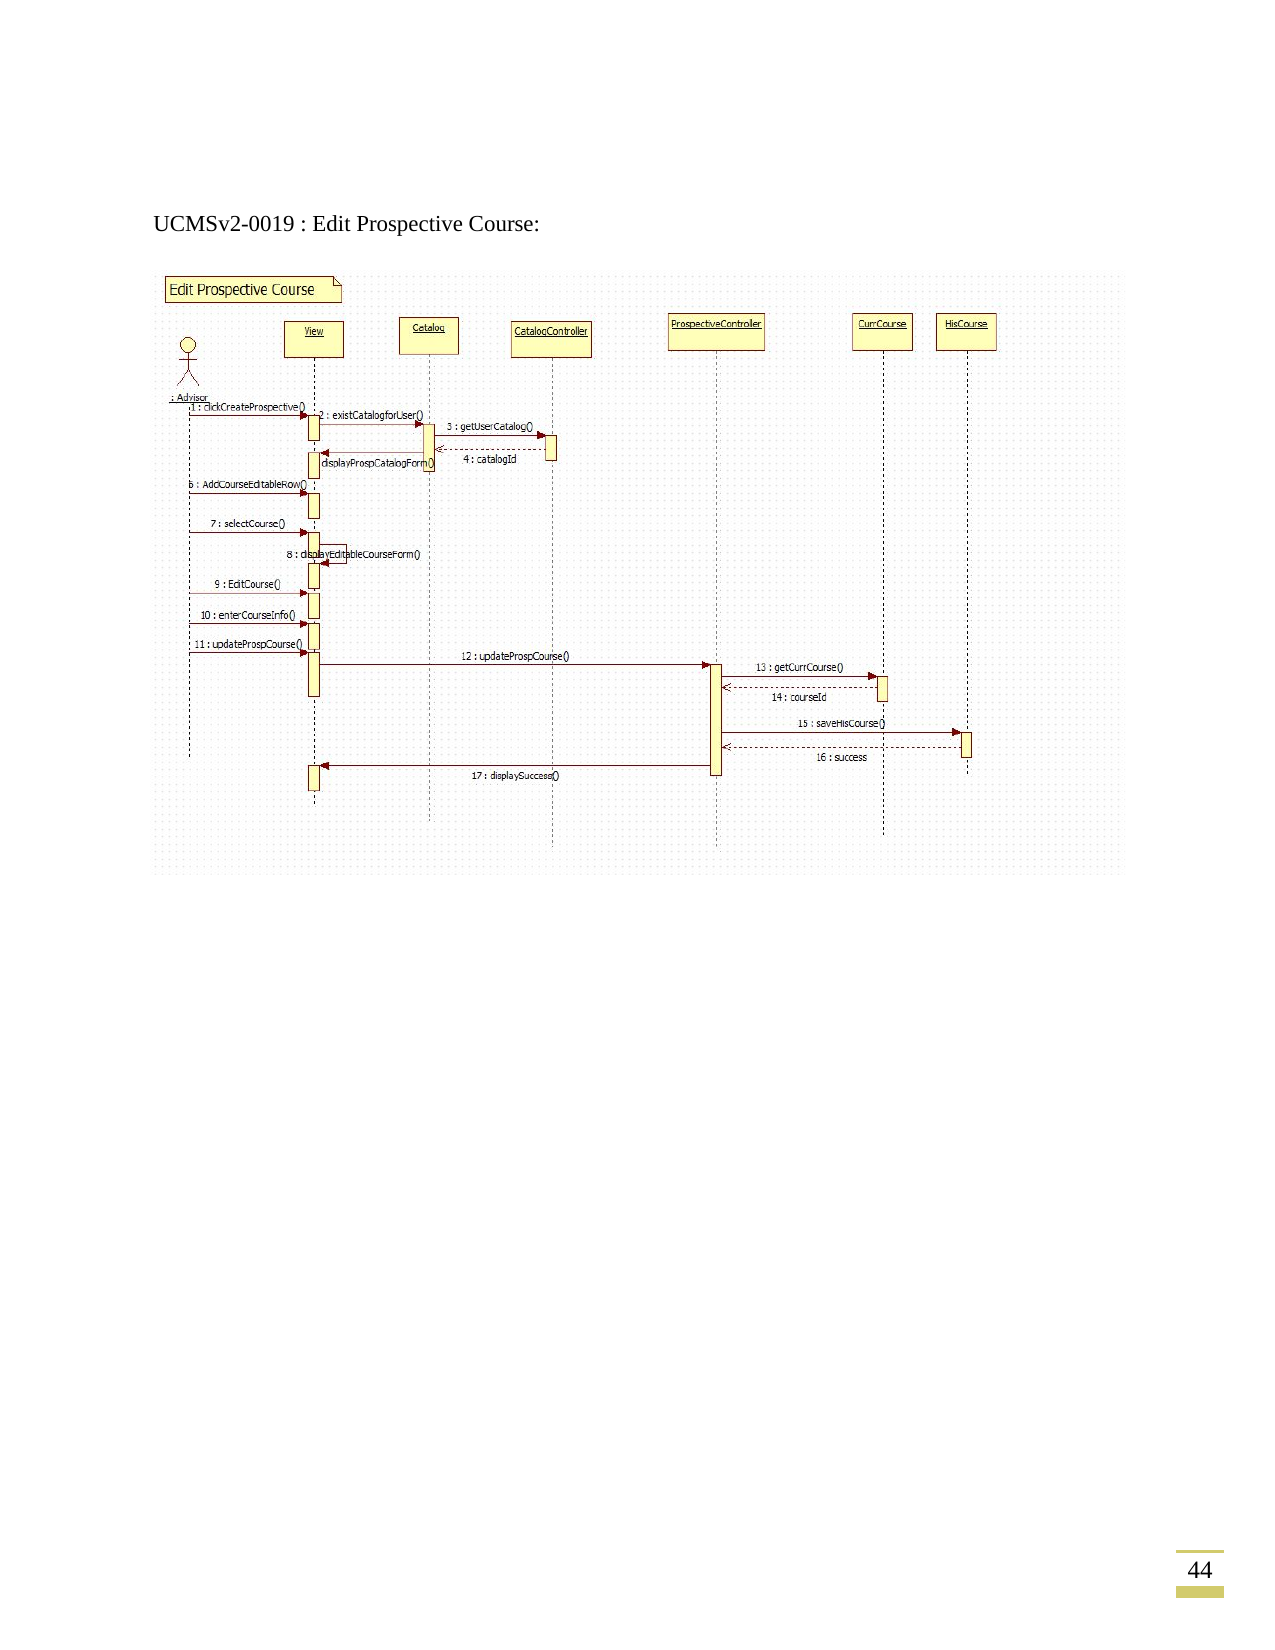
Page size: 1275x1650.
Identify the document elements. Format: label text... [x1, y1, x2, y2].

text UCMSv2-0019 : Edit Prospective Course: [153, 210, 1125, 237]
picture [150, 270, 1126, 875]
